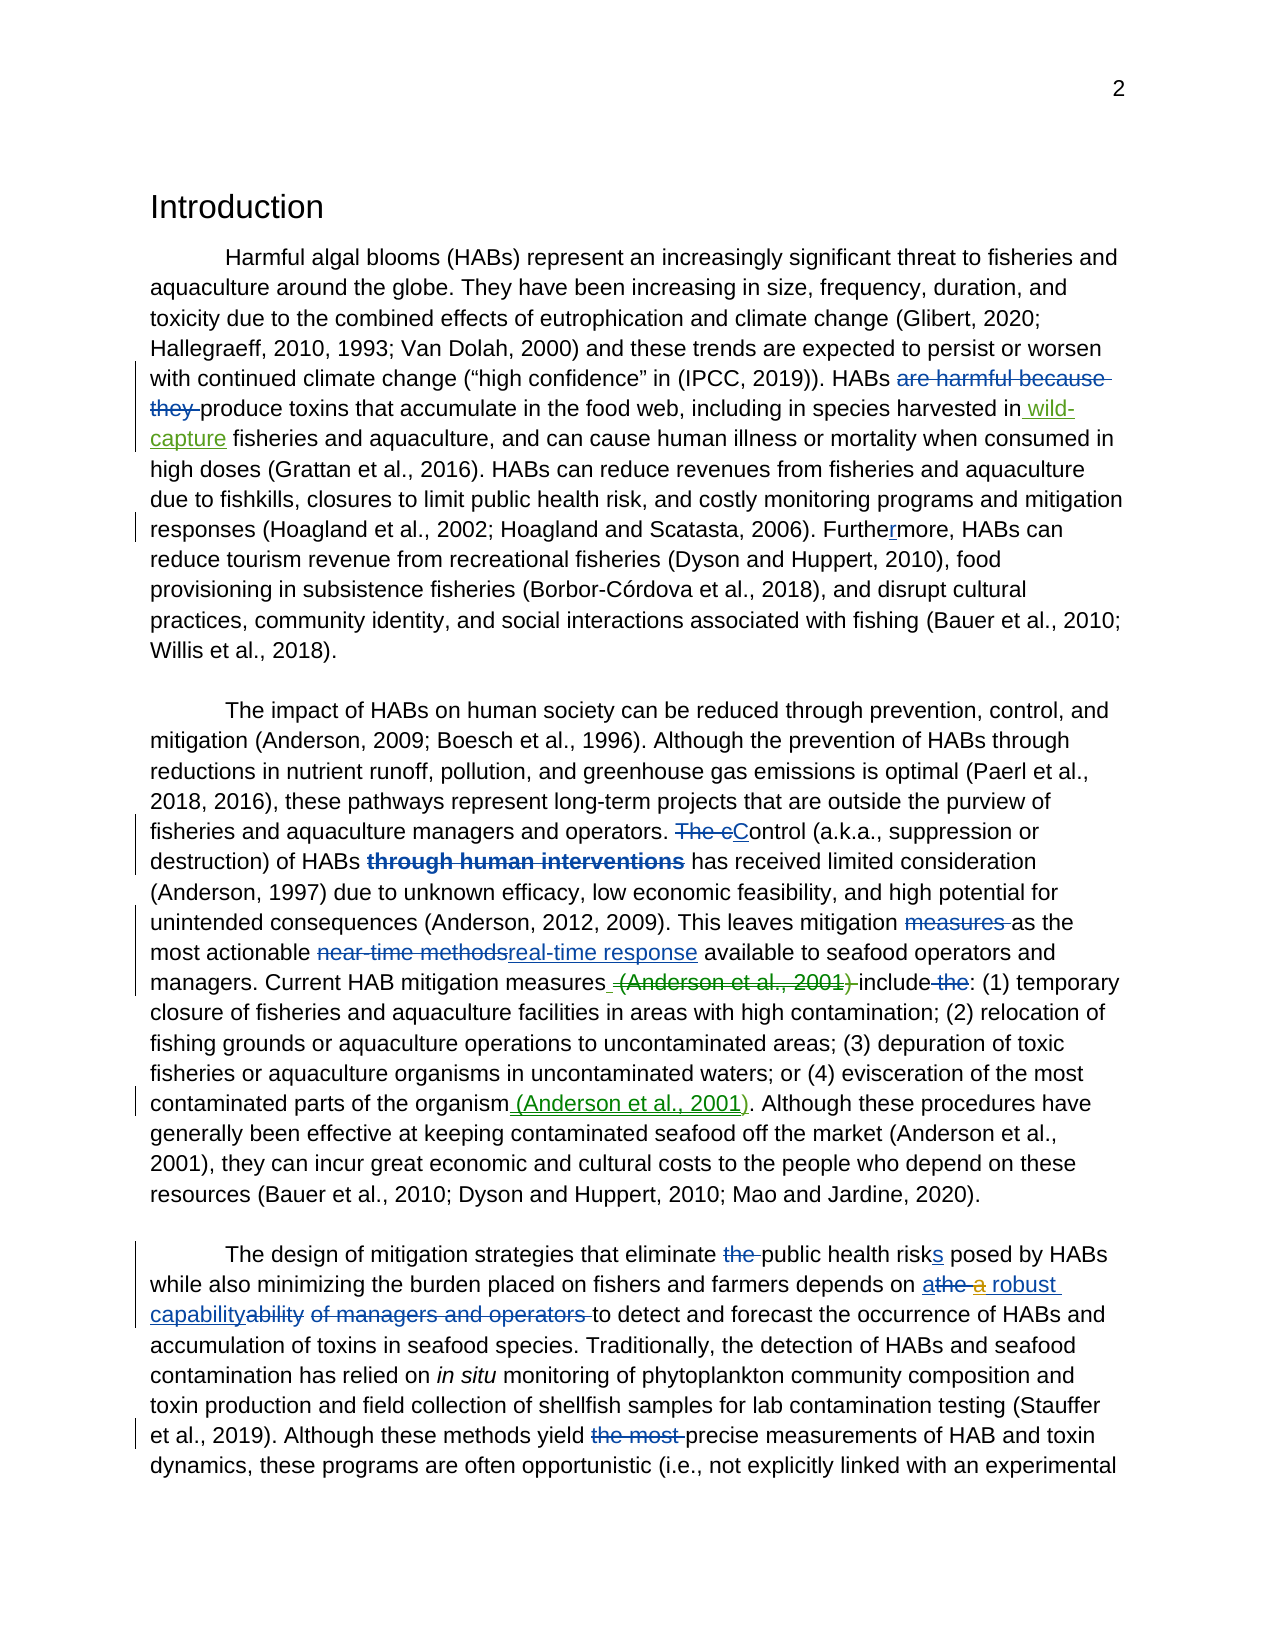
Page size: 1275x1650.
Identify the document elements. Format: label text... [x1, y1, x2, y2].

subtitle Introduction [150, 187, 1125, 226]
text The impact of HABs on human society can be reduced through prevention, control, and mitigation (Anderson, 2009; Boesch et al., 1996). Although the prevention of HABs through reductions in nutrient runoff, pollution, and greenhouse gas emissions is optimal (Paerl et al., 2018, 2016), these pathways represent long-term projects that are outside the purview of fisheries and aquaculture managers and operators. ontrol (a.k.a., suppression or destruction) of HABs through human interventions has received limited consideration (Anderson, 1997) due to unknown efficacy, low economic feasibility, and high potential for unintended consequences (Anderson, 2012, 2009). This leaves mitigation as the most actionable available to seafood operators and managers. Current HAB mitigation measuresinclude: (1) temporary closure of fisheries and aquaculture facilities in areas with high contamination; (2) relocation of fishing grounds or aquaculture operations to uncontaminated areas; (3) depuration of toxic fisheries or aquaculture organisms in uncontaminated waters; or (4) evisceration of the most contaminated parts of the organism. Although these procedures have generally been effective at keeping contaminated seafood off the market (Anderson et al., 2001), they can incur great economic and cultural costs to the people who depend on these resources (Bauer et al., 2010; Dyson and Huppert, 2010; Mao and Jardine, 2020). [150, 697, 1125, 1207]
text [150, 1241, 1125, 1479]
text Harmful algal blooms (HABs) represent an increasingly significant threat to fisheries and aquaculture around the globe. They have been increasing in size, frequency, duration, and toxicity due to the combined effects of eutrophication and climate change (Glibert, 2020; Hallegraeff, 2010, 1993; Van Dolah, 2000) and these trends are expected to persist or worsen with continued climate change (“high confidence” in (IPCC, 2019)). HABs produce toxins that accumulate in the food web, including in species harvested in fisheries and aquaculture, and can cause human illness or mortality when consumed in high doses (Grattan et al., 2016). HABs can reduce revenues from fisheries and aquaculture due to fishkills, closures to limit public health risk, and costly monitoring programs and mitigation responses (Hoagland et al., 2002; Hoagland and Scatasta, 2006). Furthemore, HABs can reduce tourism revenue from recreational fisheries (Dyson and Huppert, 2010), food provisioning in subsistence fisheries (Borbor-Córdova et al., 2018), and disrupt cultural practices, community identity, and social interactions associated with fishing (Bauer et al., 2010; Willis et al., 2018). [150, 244, 1125, 663]
